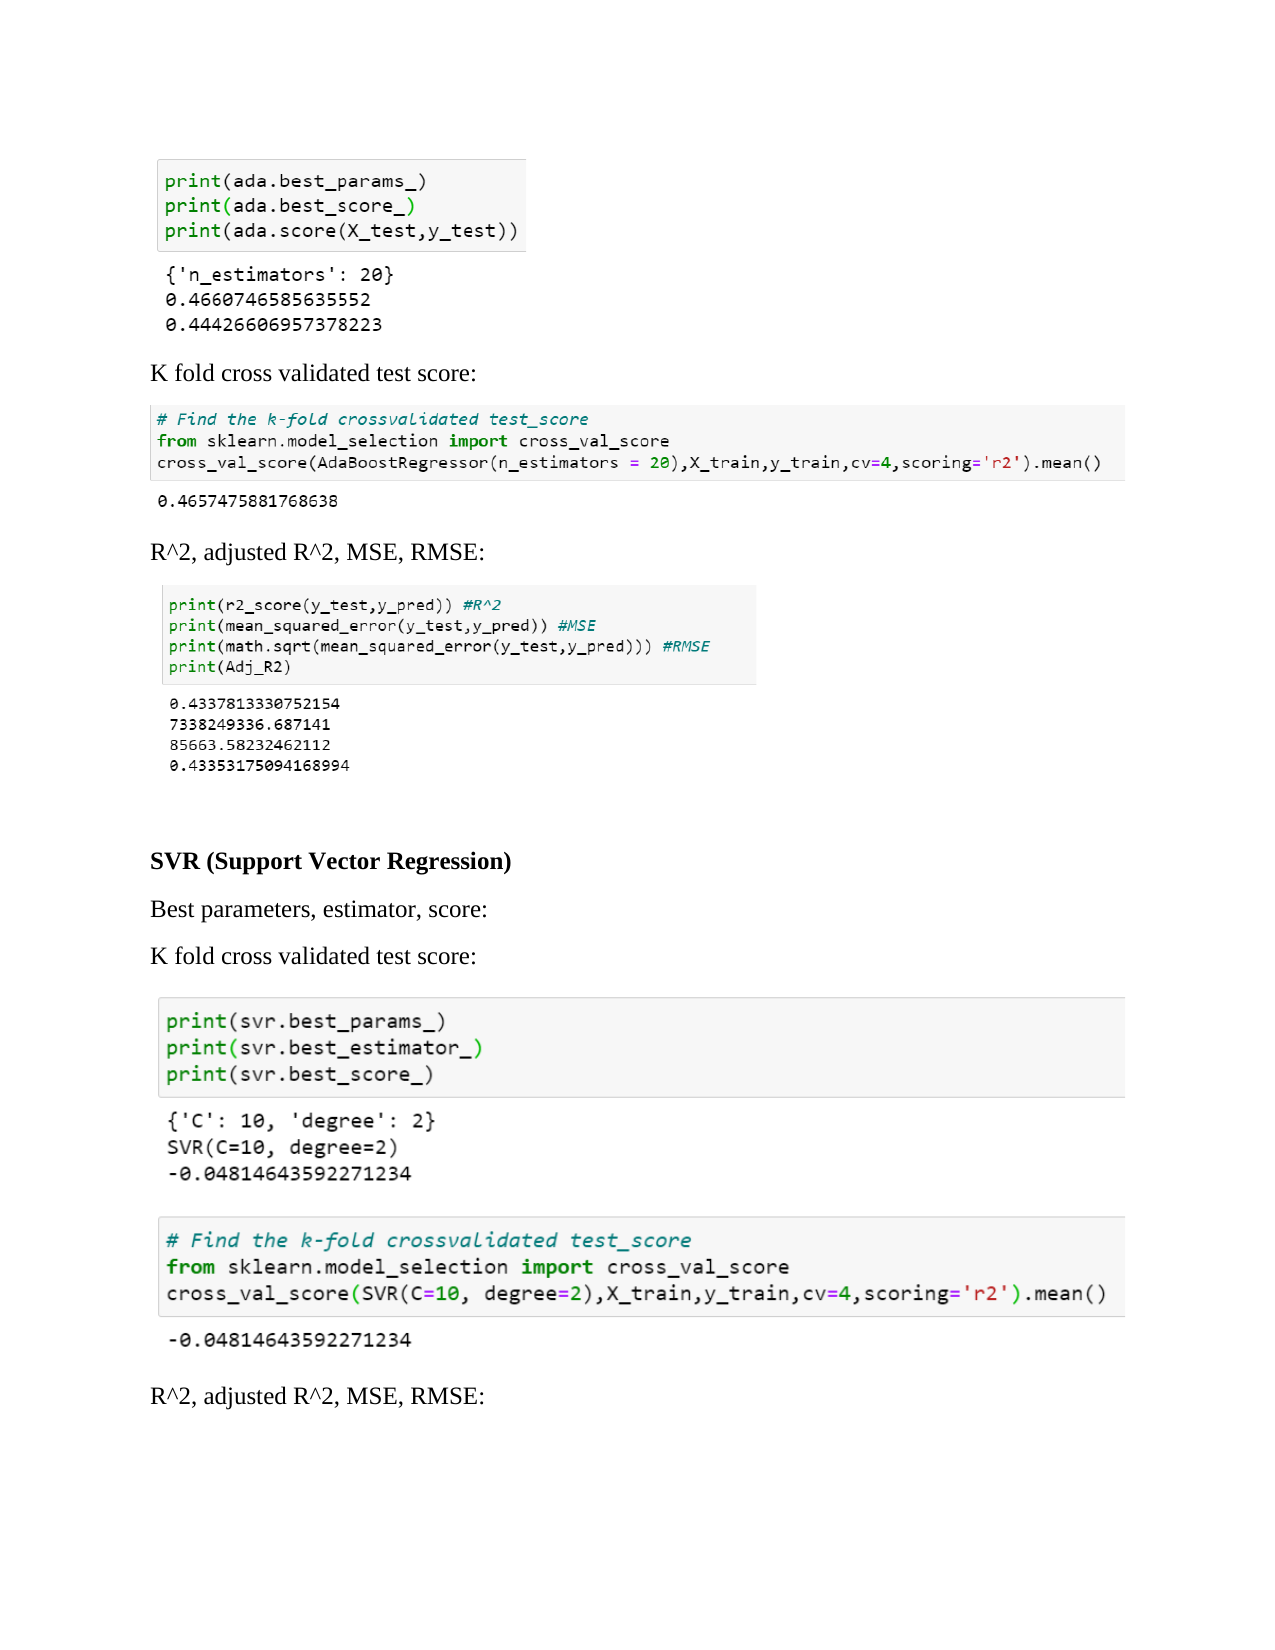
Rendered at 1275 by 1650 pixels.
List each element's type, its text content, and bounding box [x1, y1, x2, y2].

picture [150, 405, 1125, 519]
text K fold cross validated test score: [150, 941, 1125, 970]
text Best parameters, estimator, score: [150, 894, 1125, 922]
text SVR (Support Vector Regression) [150, 846, 1125, 875]
picture [150, 989, 1125, 1363]
picture [150, 150, 527, 339]
text R^2, adjusted R^2, MSE, RMSE: [150, 537, 1125, 566]
text K fold cross validated test score: [150, 358, 1125, 386]
text R^2, adjusted R^2, MSE, RMSE: [150, 1381, 1125, 1410]
picture [150, 585, 757, 780]
